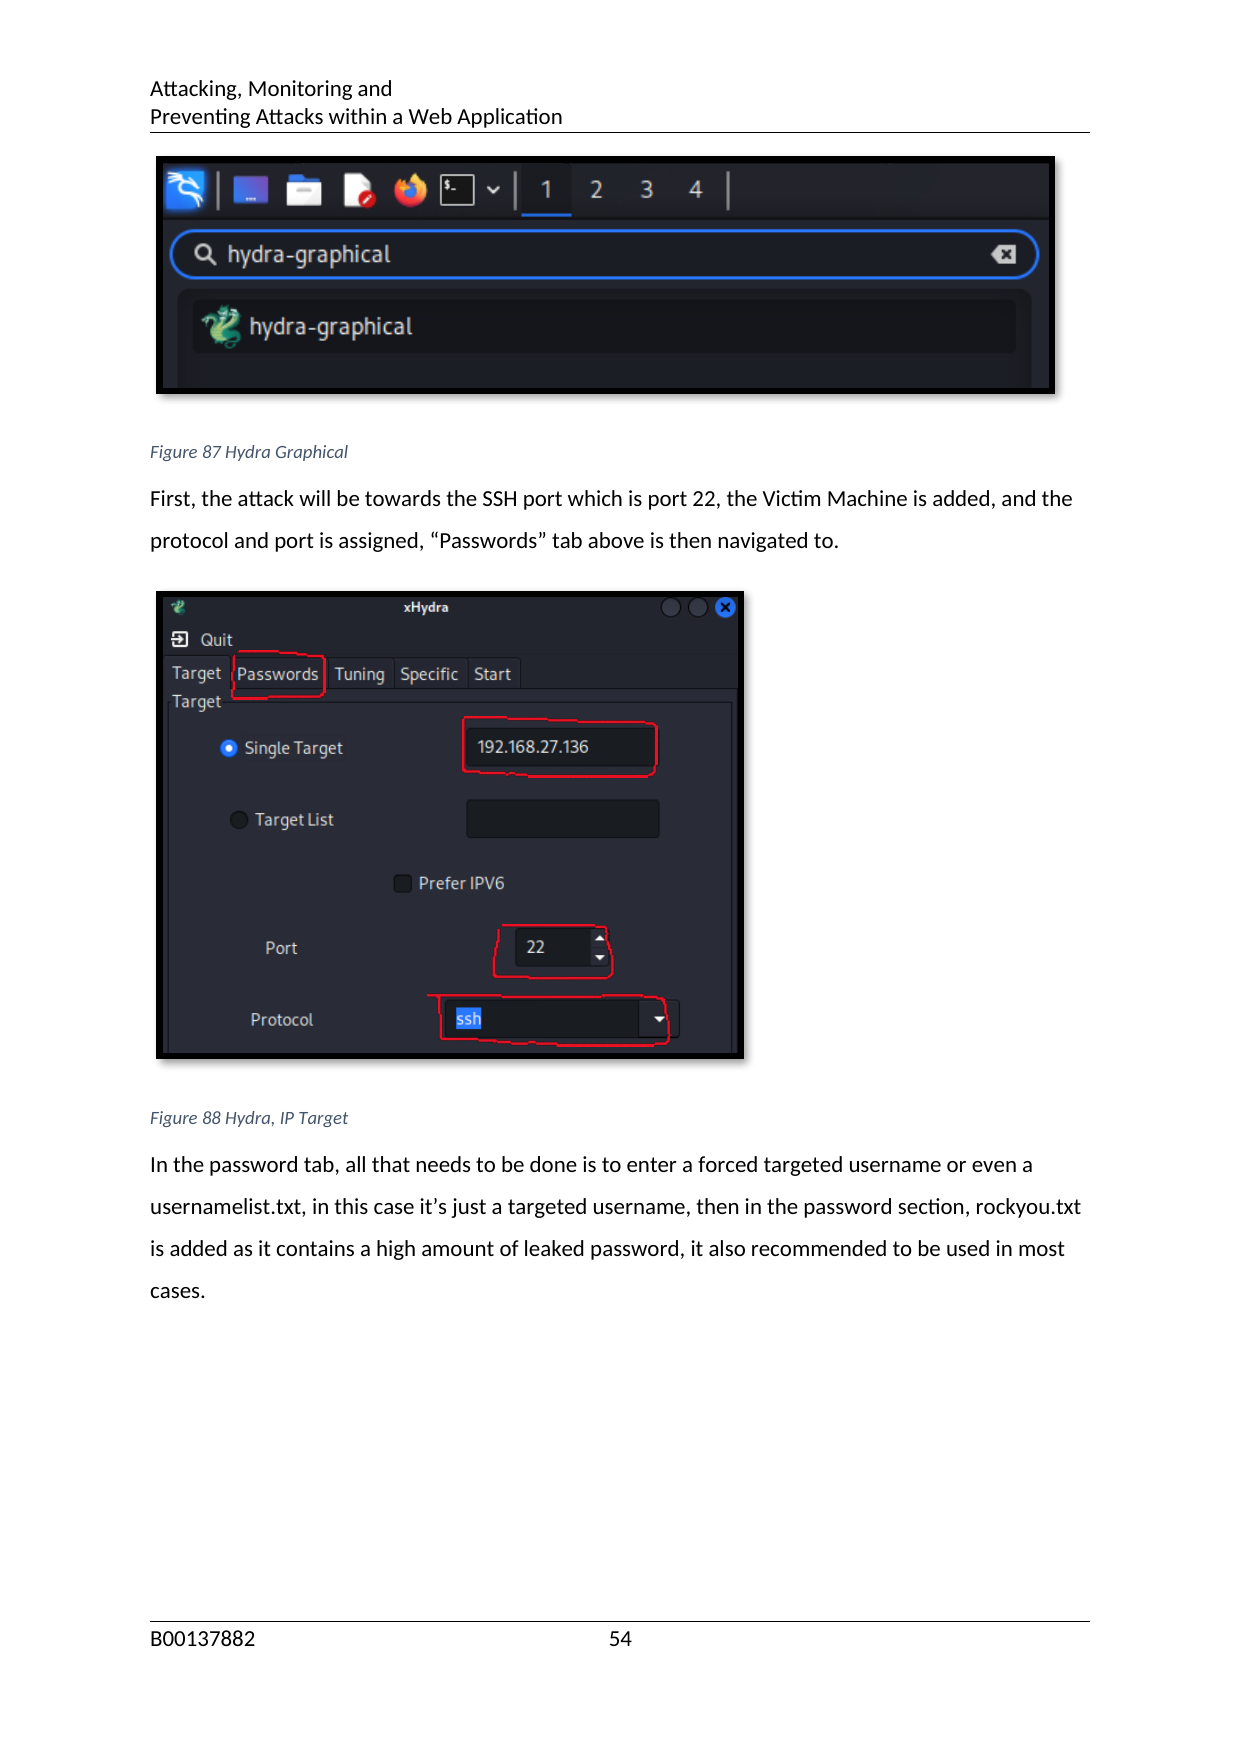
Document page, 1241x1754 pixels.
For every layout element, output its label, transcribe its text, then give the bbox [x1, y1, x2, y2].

text First, the attack will be towards the SSH port which is port 22, the Victim Machine is added, and the protocol and port is assigned, “Passwords” tab above is then navigated to. [150, 484, 1090, 554]
text Figure 88 Hydra, IP Target [150, 1106, 1090, 1129]
text Figure 87 Hydra Graphical [150, 440, 1090, 463]
picture [163, 163, 1049, 388]
text In the password tab, all that needs to be done is to enter a forced targeted username or even a usernamelist.txt, in this case it’s just a targeted username, then in the password section, rockyou.txt is added as it contains a high amount of leaked password, it also recommended to be used in most cases. [150, 1150, 1090, 1304]
picture [163, 597, 738, 1053]
